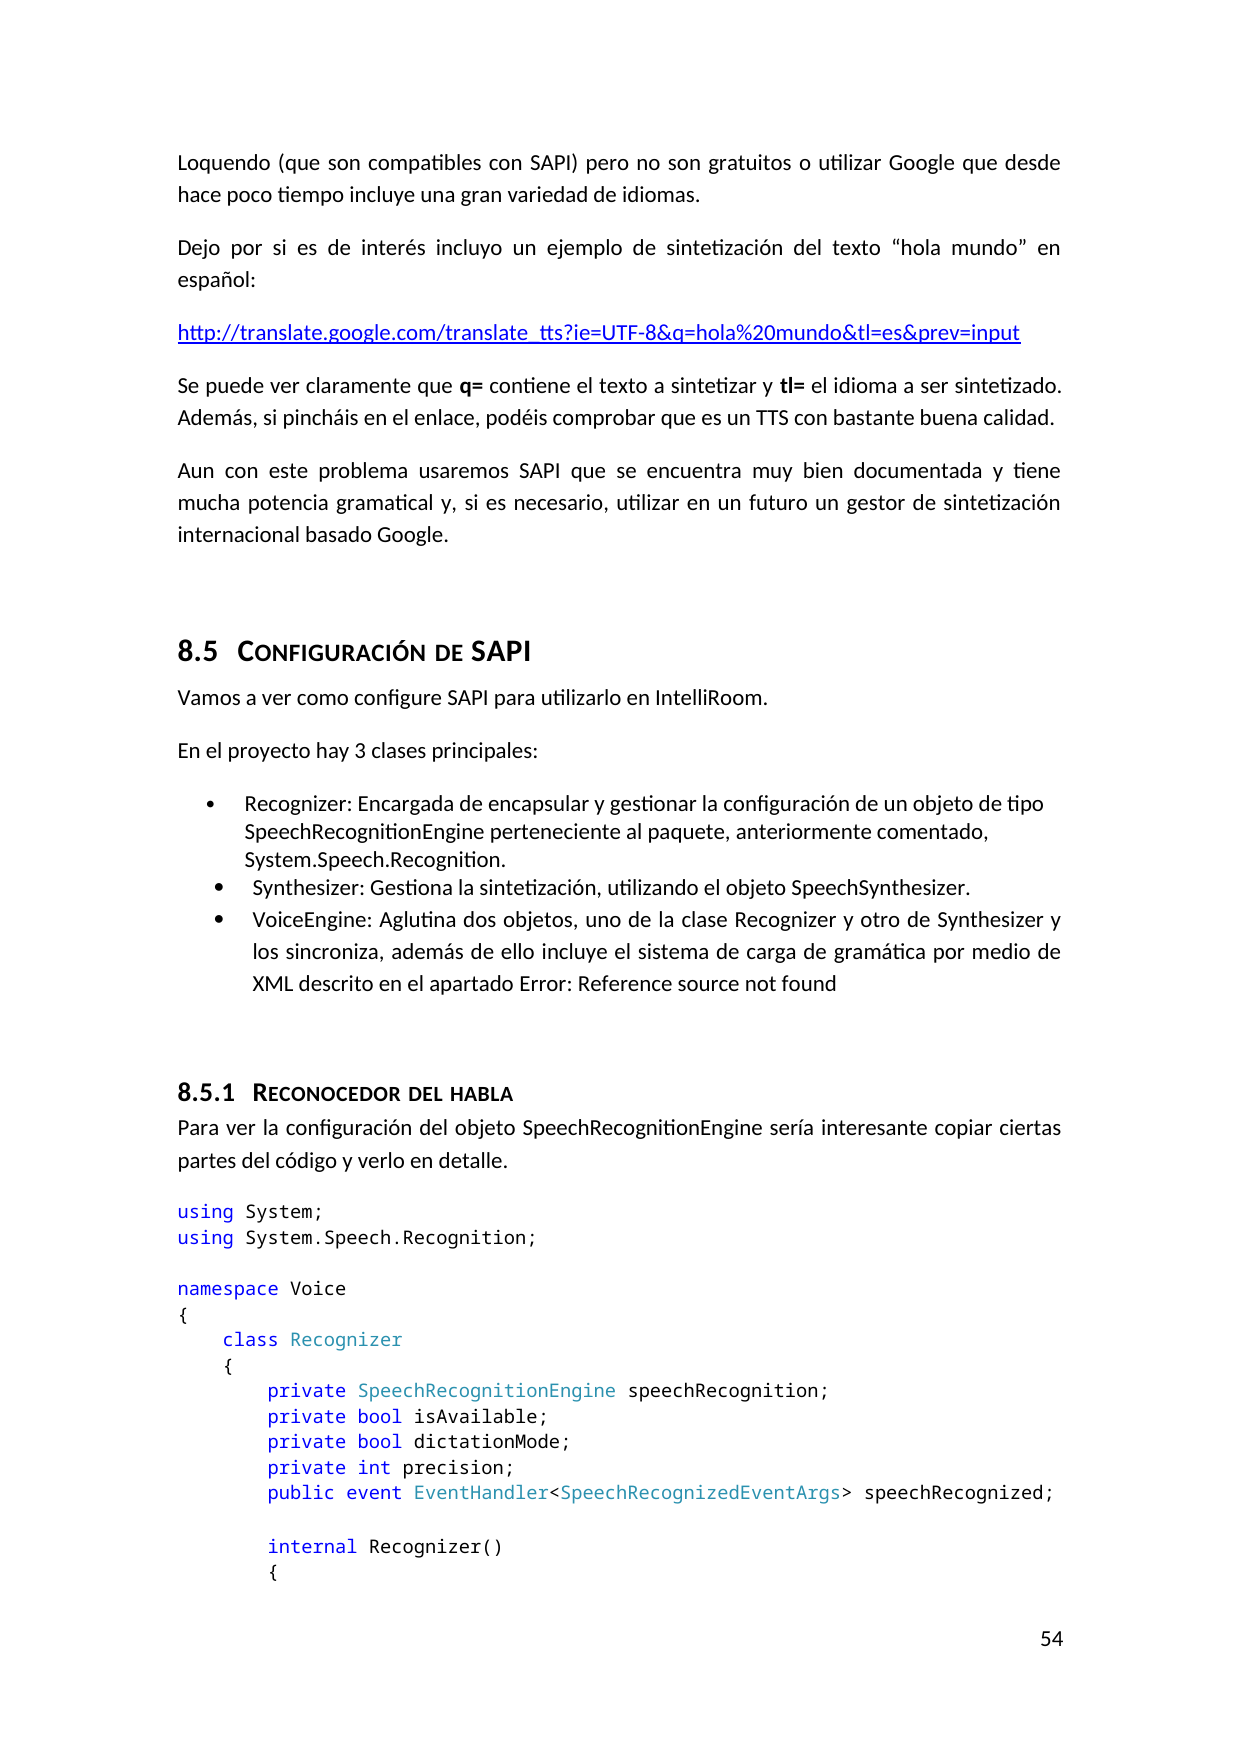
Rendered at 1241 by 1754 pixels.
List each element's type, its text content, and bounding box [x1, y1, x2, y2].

text { [177, 1352, 1063, 1377]
text namespace Voice [177, 1275, 1063, 1301]
text Para ver la configuración del objeto SpeechRecognitionEngine sería interesante copiar ciertas partes del código y verlo en detalle. [177, 1113, 1063, 1174]
text Vamos a ver como configure SAPI para utilizarlo en IntelliRoom. [177, 683, 1063, 711]
text using System; [177, 1199, 1063, 1224]
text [177, 148, 1063, 208]
text private SpeechRecognitionEngine speechRecognition; [177, 1377, 1063, 1403]
text internal Recognizer() [177, 1533, 1063, 1558]
text En el proyecto hay 3 clases principales: [177, 736, 1063, 764]
list Synthesizer: Gestiona la sintetización, utilizando el objeto SpeechSynthesizer. [215, 873, 1063, 901]
text Dejo por si es de interés incluyo un ejemplo de sintetización del texto “hola mundo” en español: [177, 233, 1063, 293]
subtitle Configuración de SAPI [177, 631, 1063, 669]
text { [177, 1301, 1063, 1326]
text private int precision; [177, 1454, 1063, 1479]
text Aun con este problema usaremos SAPI que se encuentra muy bien documentada y tiene mucha potencia gramatical y, si es necesario, utilizar en un futuro un gestor de sintetización internacional basado Google. [177, 456, 1063, 549]
subtitle Reconocedor del habla [177, 1076, 1063, 1109]
text using System.Speech.Recognition; [177, 1224, 1063, 1250]
text { [177, 1558, 1063, 1584]
text class Recognizer [177, 1326, 1063, 1352]
text private bool dictationMode; [177, 1428, 1063, 1454]
text Se puede ver claramente que q= contiene el texto a sintetizar y tl= el idioma a ser sintetizado. Además, si pincháis en el enlace, podéis comprobar que es un TTS con bastante buena calidad. [177, 371, 1063, 431]
text public event EventHandler<SpeechRecognizedEventArgs> speechRecognized; [177, 1479, 1063, 1505]
text http://translate.google.com/translate_tts?ie=UTF-8&q=hola%20mundo&tl=es&prev=input [177, 318, 1063, 346]
text private bool isAvailable; [177, 1403, 1063, 1428]
list Recognizer: Encargada de encapsular y gestionar la configuración de un objeto de tipo SpeechRecognitionEngine perteneciente al paquete, anteriormente comentado, System.Speech.Recognition. [207, 789, 1063, 873]
